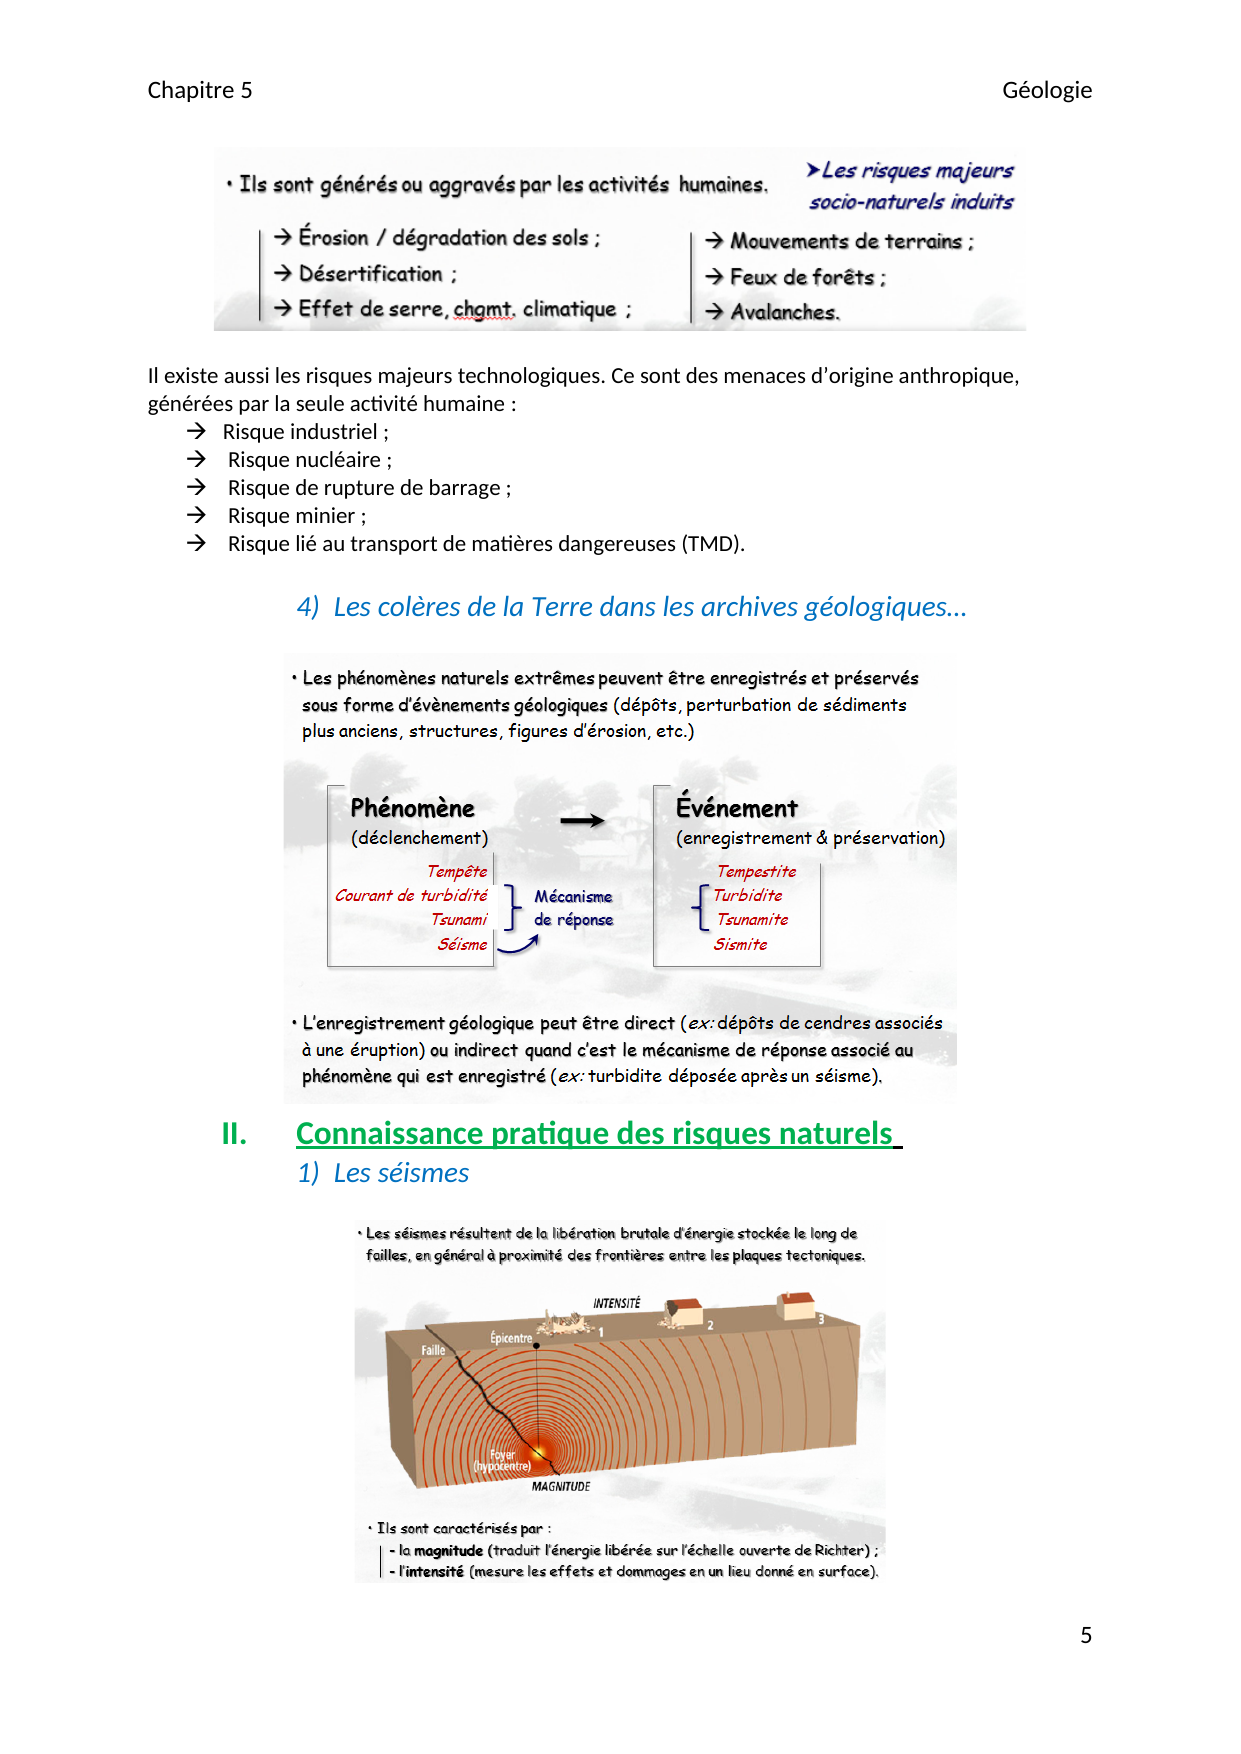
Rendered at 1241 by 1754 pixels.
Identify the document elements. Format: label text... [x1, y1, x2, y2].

subtitle Connaissance pratique des risques naturels [221, 1104, 1093, 1154]
picture [213, 147, 1027, 331]
picture [354, 1220, 886, 1583]
subtitle Les séismes [296, 1154, 1093, 1190]
text Il existe aussi les risques majeurs technologiques. Ce sont des menaces d’origine anthropique, générées par la seule activité humaine : [148, 361, 1093, 417]
list Risque de rupture de barrage ; [185, 473, 1093, 501]
list Risque industriel ; [185, 417, 1093, 445]
list Risque lié au transport de matières dangereuses (TMD). [185, 529, 1093, 557]
picture [283, 653, 957, 1104]
list Risque nucléaire ; [185, 445, 1093, 473]
list Risque minier ; [185, 501, 1093, 529]
subtitle Les colères de la Terre dans les archives géologiques… [296, 588, 1093, 623]
